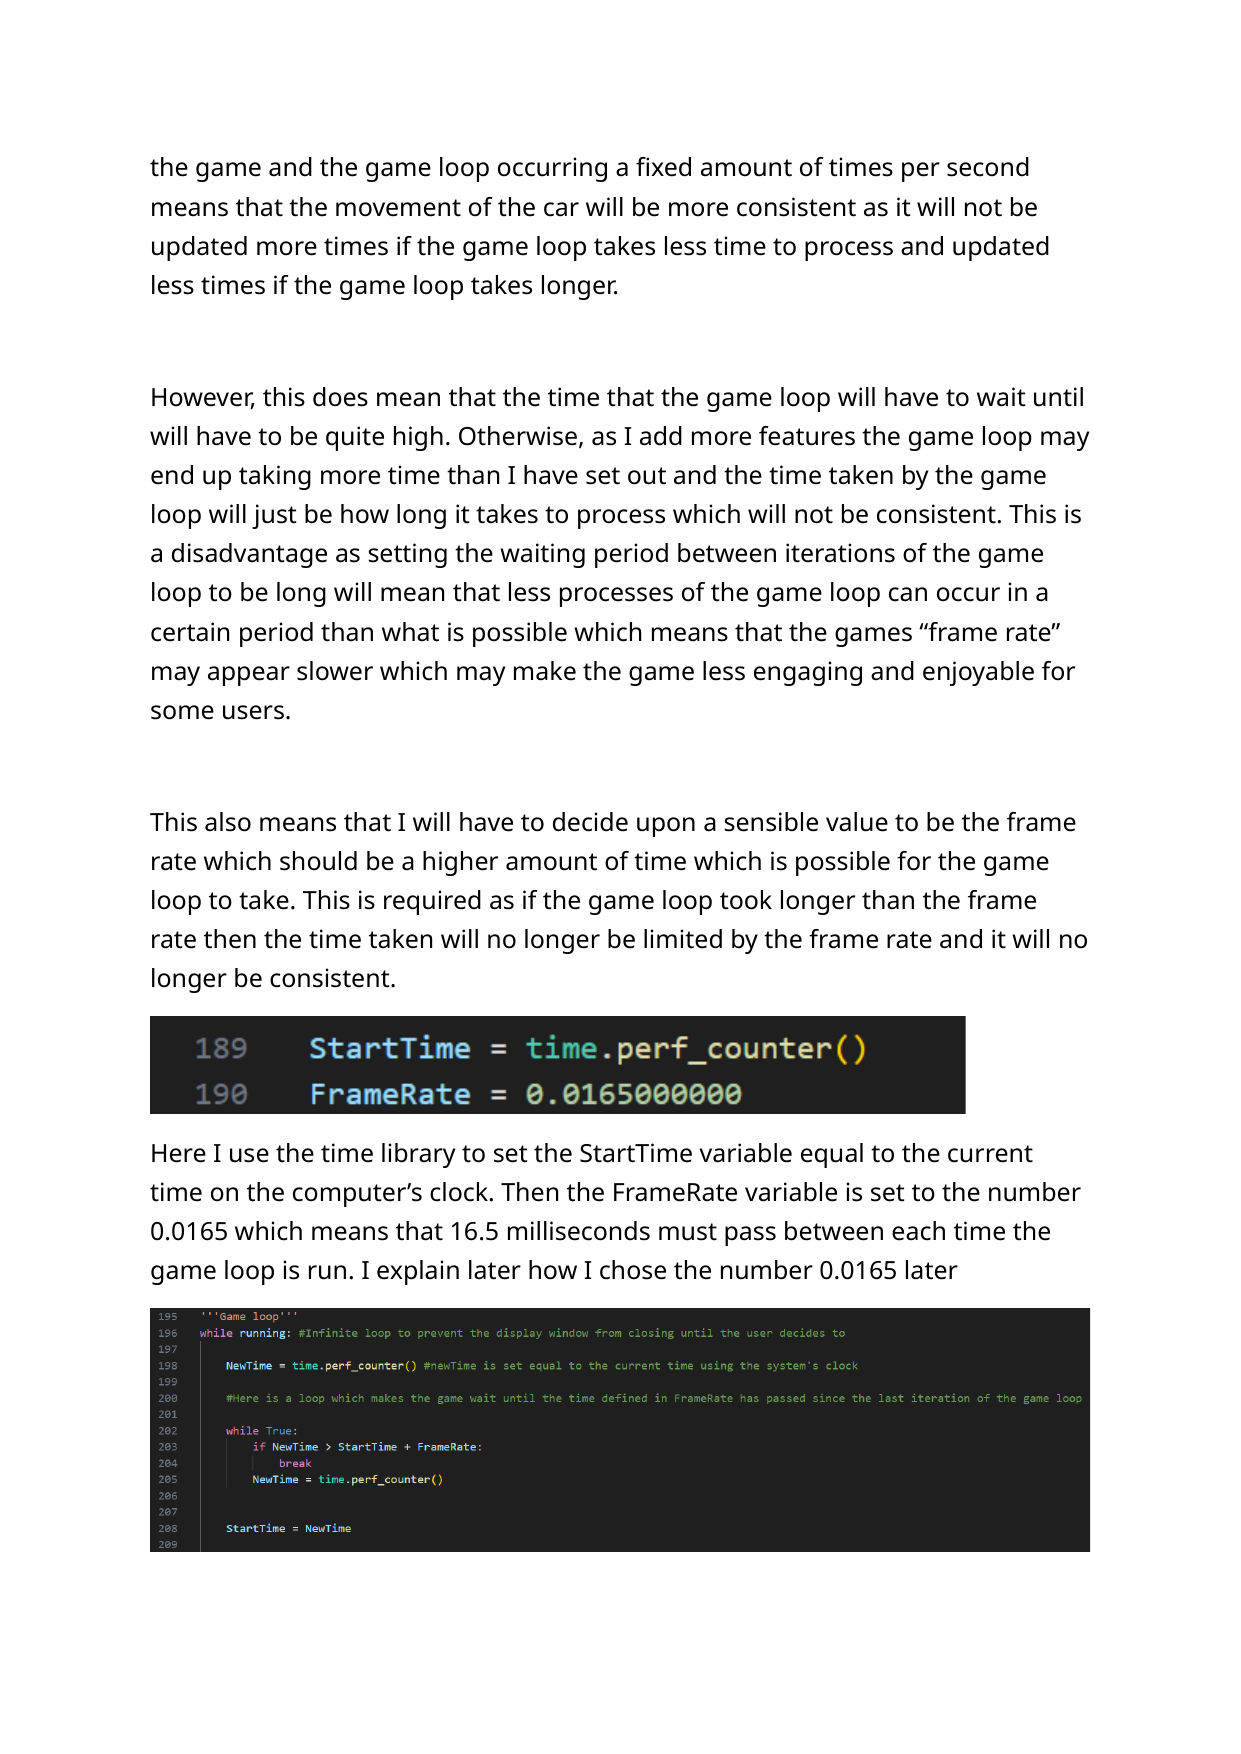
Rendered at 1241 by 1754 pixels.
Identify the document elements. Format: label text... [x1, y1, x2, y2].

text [150, 150, 1090, 302]
picture [150, 1016, 966, 1114]
picture [150, 1308, 1091, 1552]
text This also means that I will have to decide upon a sensible value to be the frame rate which should be a higher amount of time which is possible for the game loop to take. This is required as if the game loop took longer than the frame rate then the time taken will no longer be limited by the frame rate and it will no longer be consistent. [150, 804, 1090, 995]
text However, this does mean that the time that the game loop will have to wait until will have to be quite high. Otherwise, as I add more features the game loop may end up taking more time than I have set out and the time taken by the game loop will just be how long it takes to process which will not be consistent. This is a disadvantage as setting the waiting period between iterations of the game loop to be long will mean that less processes of the game loop can occur in a certain period than what is possible which means that the games “frame rate” may appear slower which may make the game less engaging and enjoyable for some users. [150, 379, 1090, 727]
text Here I use the time library to set the StartTime variable equal to the current time on the computer’s clock. Then the FrameRate variable is set to the number 0.0165 which means that 16.5 milliseconds must pass between each time the game loop is run. I explain later how I chose the number 0.0165 later [150, 1135, 1090, 1287]
